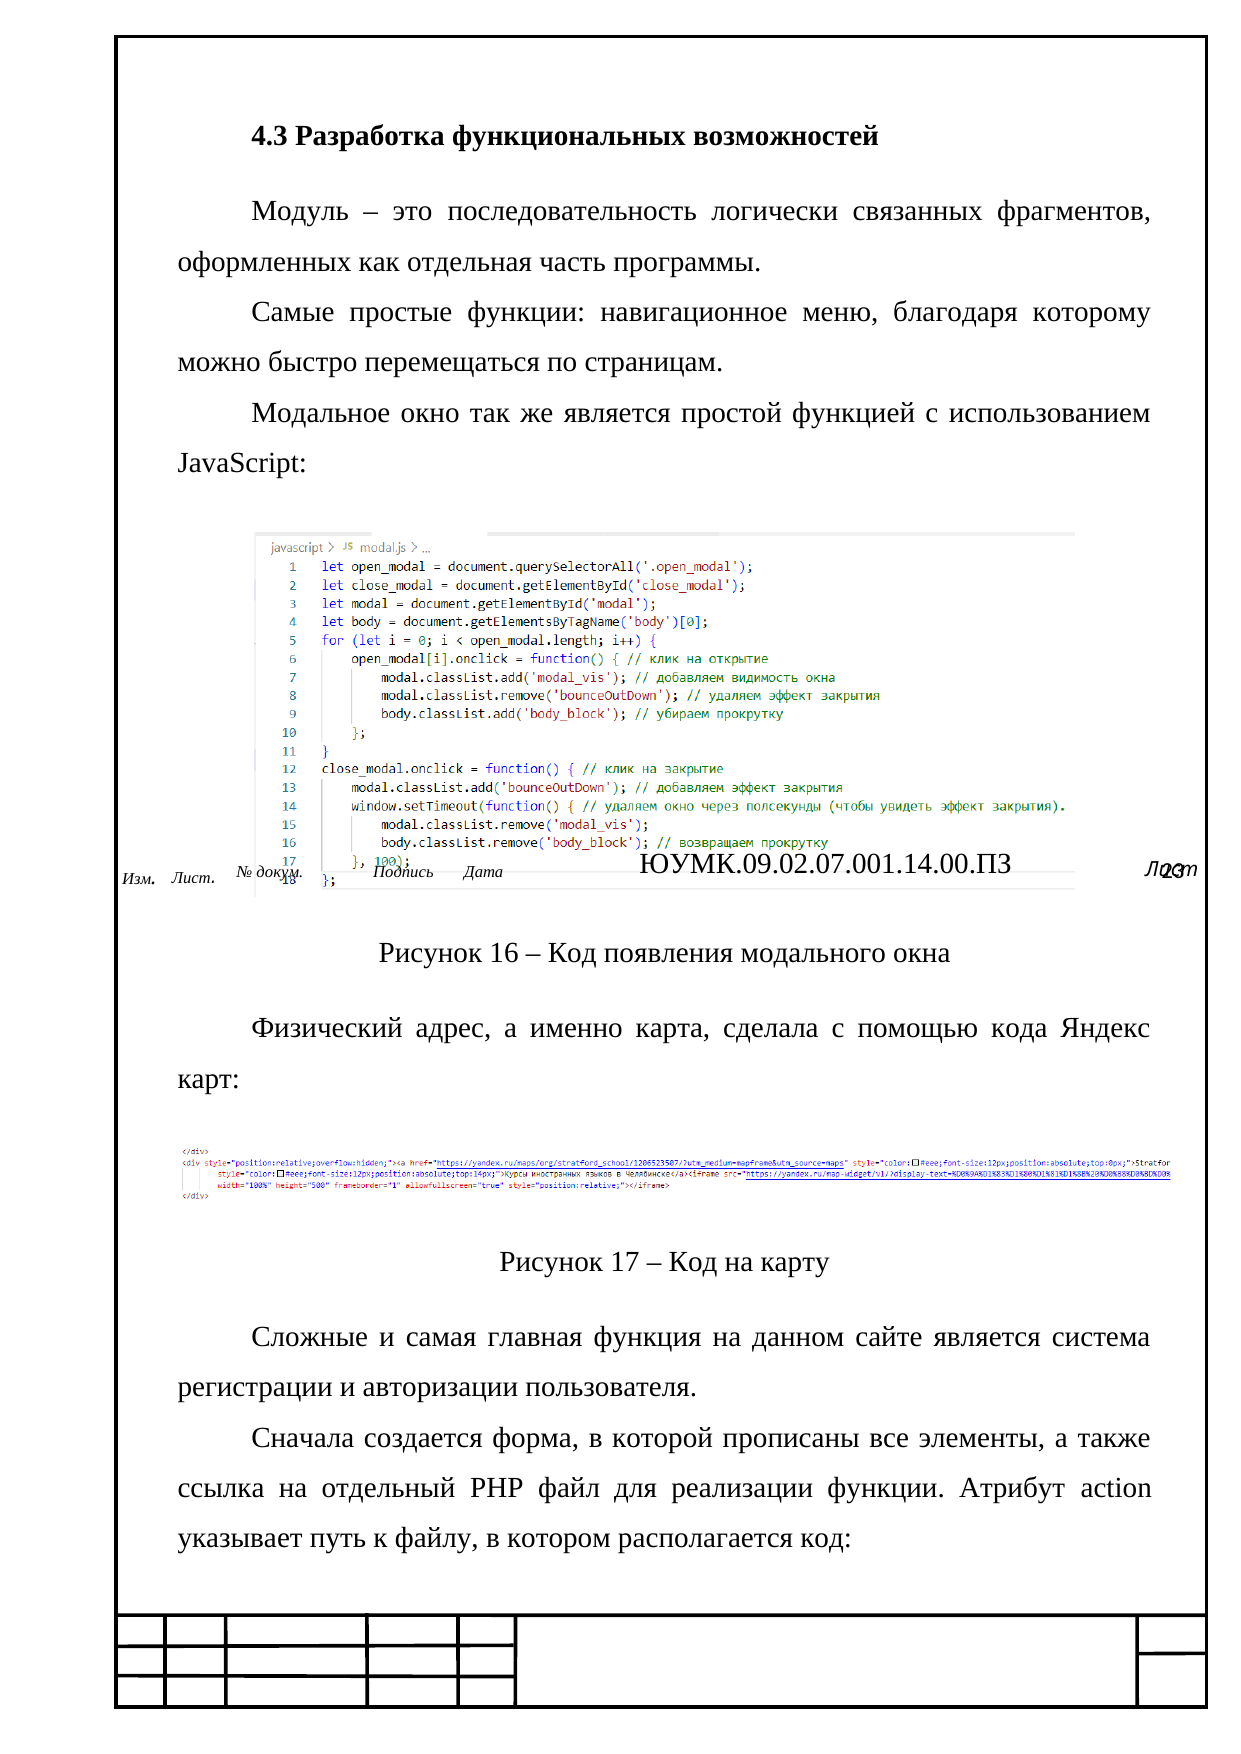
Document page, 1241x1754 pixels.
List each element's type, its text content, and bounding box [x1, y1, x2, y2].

text 4.3 Разработка функциональных возможностей [177, 118, 1152, 152]
list Сначала создается форма, в которой прописаны все элементы, а также ссылка на отдельный PHP файл для реализации функции. Атрибут action указывает путь к файлу, в котором располагается код: [177, 1420, 1152, 1554]
list Рисунок 17 – Код на карту [177, 1244, 1152, 1277]
list Рисунок 16 – Код появления модального окна [177, 935, 1152, 969]
list Модальное окно так же является простой функцией с использованием JavaScript: [177, 395, 1152, 478]
list Сложные и самая главная функция на данном сайте является система регистрации и авторизации пользователя. [177, 1319, 1152, 1403]
picture [177, 1148, 1171, 1206]
picture [254, 532, 1075, 897]
list Самые простые функции: навигационное меню, благодаря которому можно быстро перемещаться по страницам. [177, 294, 1152, 378]
list Физический адрес, а именно карта, сделала с помощью кода Яндекс карт: [177, 1011, 1152, 1094]
list Модуль – это последовательность логически связанных фрагментов, оформленных как отдельная часть программы. [177, 193, 1152, 277]
